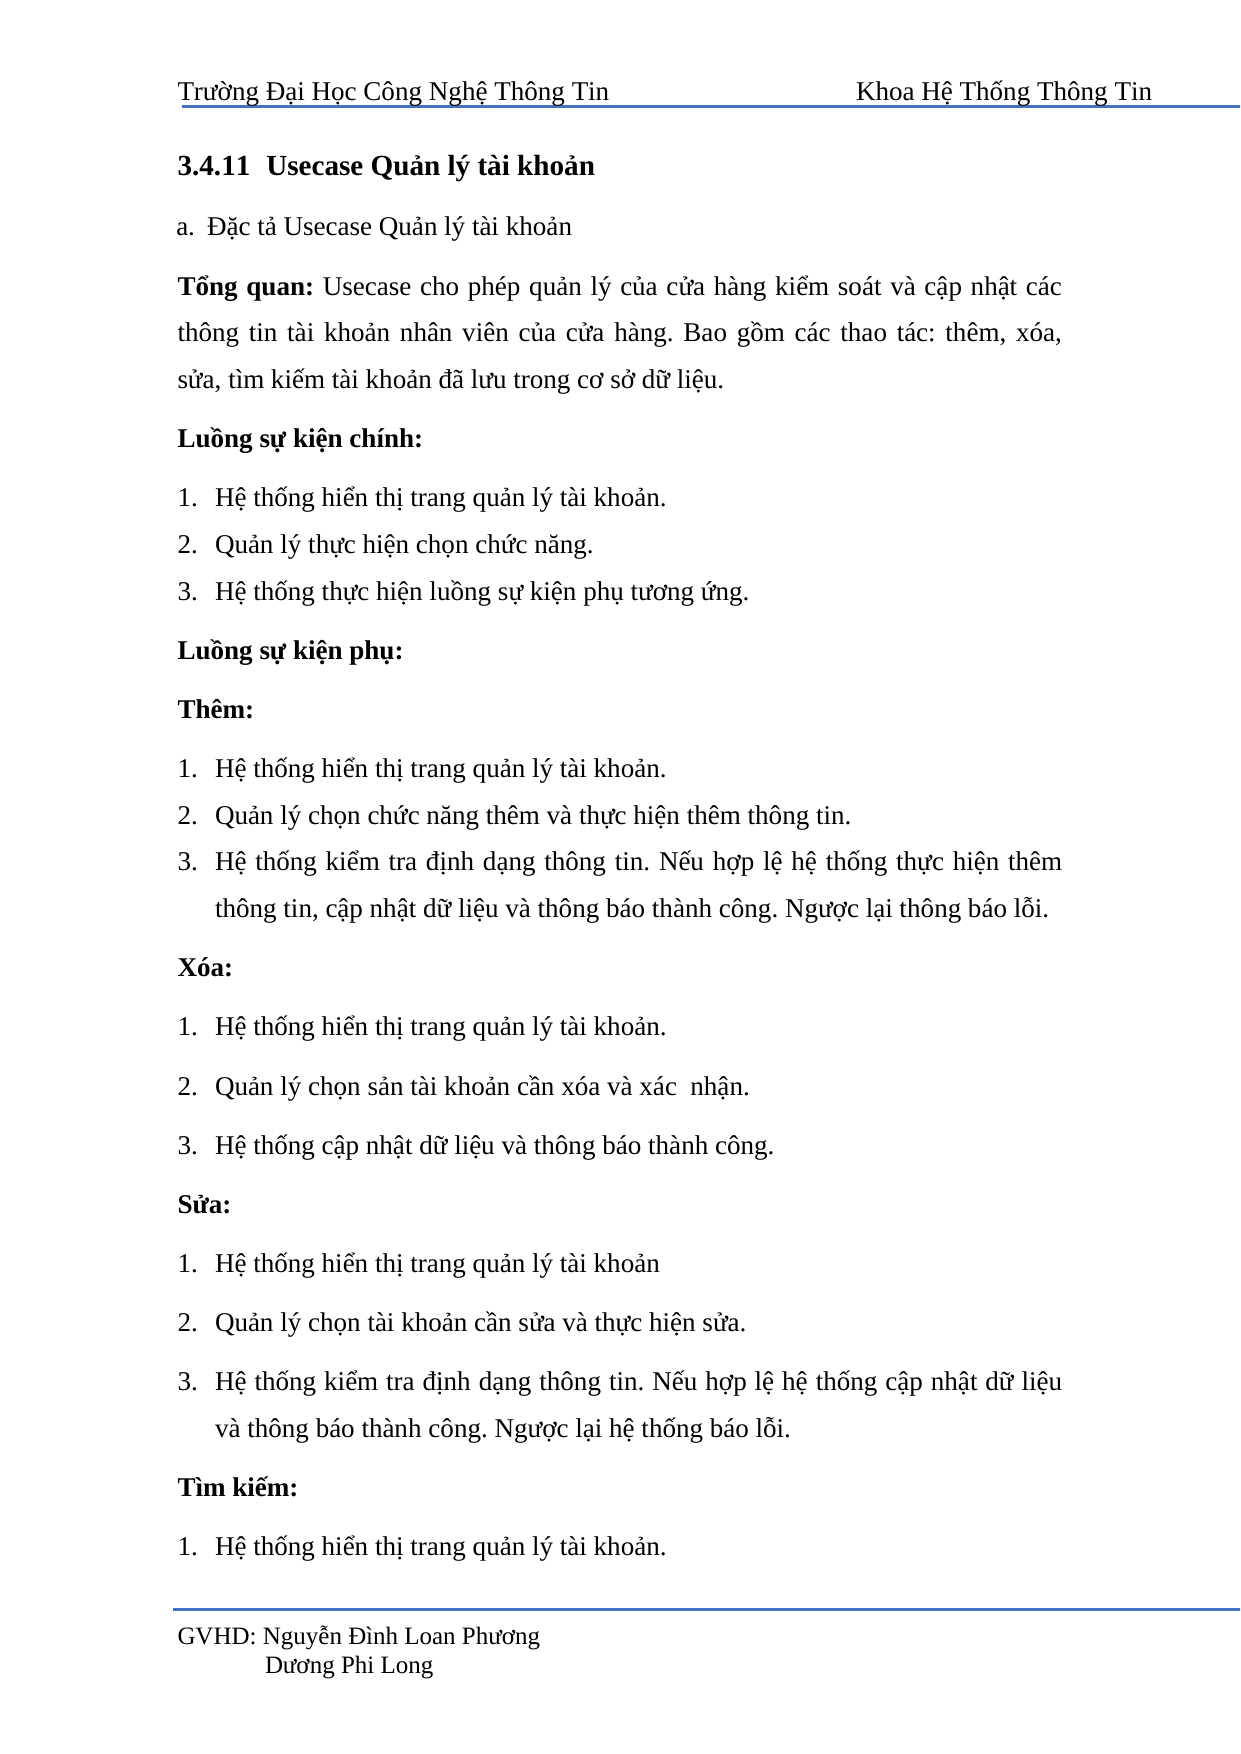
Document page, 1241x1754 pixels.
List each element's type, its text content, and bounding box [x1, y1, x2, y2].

list Quản lý chọn tài khoản cần sửa và thực hiện sửa. [177, 1306, 1063, 1337]
list Hệ thống cập nhật dữ liệu và thông báo thành công. [177, 1129, 1063, 1160]
text Thêm: [177, 693, 1063, 724]
list Quản lý thực hiện chọn chức năng. [177, 528, 1063, 559]
list Hệ thống thực hiện luồng sự kiện phụ tương ứng. [177, 575, 1063, 606]
list Hệ thống kiểm tra định dạng thông tin. Nếu hợp lệ hệ thống thực hiện thêm thông tin, cập nhật dữ liệu và thông báo thành công. Ngược lại thông báo lỗi. [177, 846, 1063, 923]
text Luồng sự kiện phụ: [177, 634, 1063, 665]
list Hệ thống hiển thị trang quản lý tài khoản. [177, 752, 1063, 783]
text Xóa: [177, 951, 1063, 982]
list Hệ thống hiển thị trang quản lý tài khoản [177, 1247, 1063, 1278]
text Tìm kiếm: [177, 1471, 1063, 1502]
list Quản lý chọn sản tài khoản cần xóa và xác nhận. [177, 1070, 1063, 1101]
list Quản lý chọn chức năng thêm và thực hiện thêm thông tin. [177, 799, 1063, 830]
list Hệ thống hiển thị trang quản lý tài khoản. [177, 1011, 1063, 1042]
list Hệ thống hiển thị trang quản lý tài khoản. [177, 481, 1063, 512]
list Hệ thống hiển thị trang quản lý tài khoản. [177, 1531, 1063, 1562]
text Tổng quan: Usecase cho phép quản lý của cửa hàng kiểm soát và cập nhật các thông tin tài khoản nhân viên của cửa hàng. Bao gồm các thao tác: thêm, xóa, sửa, tìm kiếm tài khoản đã lưu trong cơ sở dữ liệu. [177, 270, 1063, 394]
text Luồng sự kiện chính: [177, 422, 1063, 453]
subtitle 3.4.11 Usecase Quản lý tài khoản [177, 148, 1063, 181]
list Đặc tả Usecase Quản lý tài khoản [176, 211, 1063, 242]
text Sửa: [177, 1188, 1063, 1219]
list Hệ thống kiểm tra định dạng thông tin. Nếu hợp lệ hệ thống cập nhật dữ liệu và thông báo thành công. Ngược lại hệ thống báo lỗi. [177, 1366, 1063, 1443]
